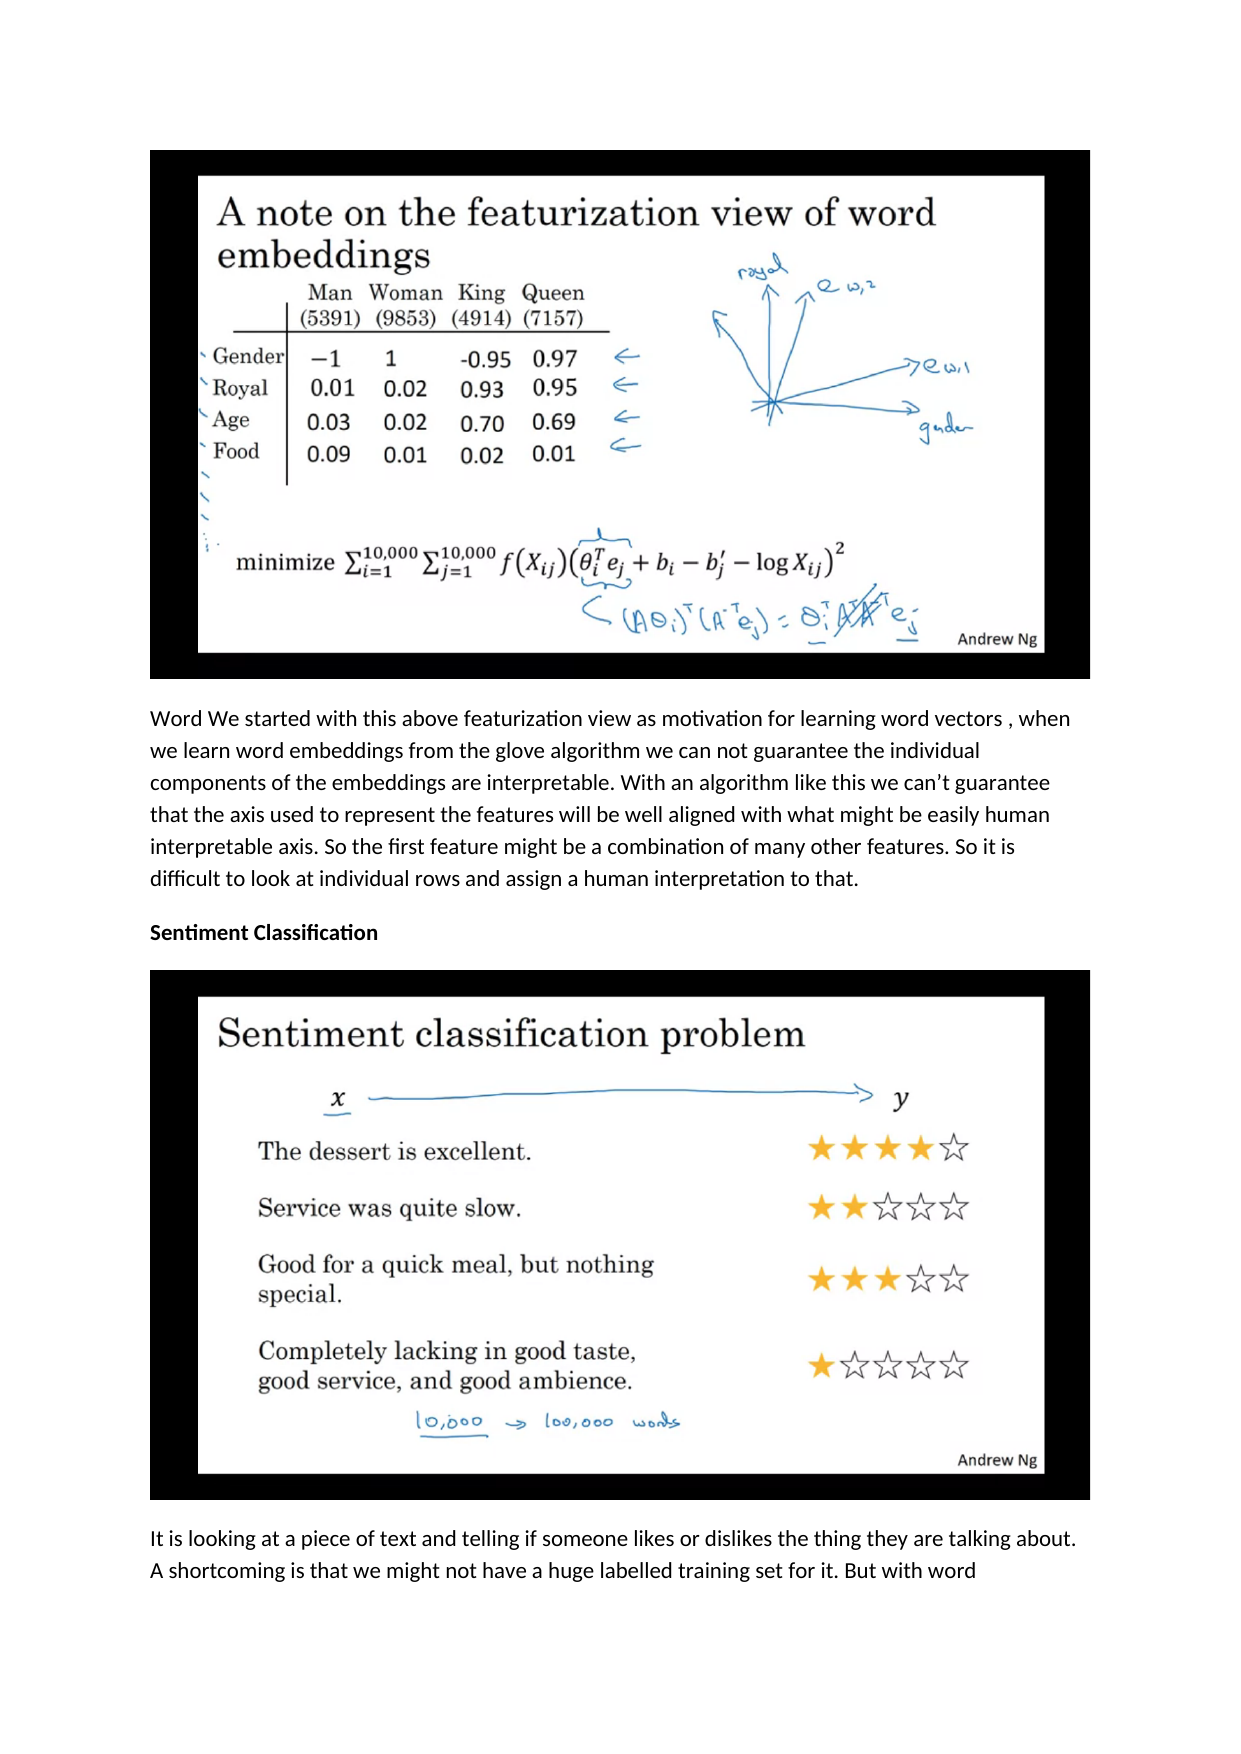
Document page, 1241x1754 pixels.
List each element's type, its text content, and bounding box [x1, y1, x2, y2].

text Sentiment Classification [150, 918, 1090, 946]
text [150, 1524, 1090, 1584]
picture [150, 150, 1091, 679]
text Word We started with this above featurization view as motivation for learning word vectors , when we learn word embeddings from the glove algorithm we can not guarantee the individual components of the embeddings are interpretable. With an algorithm like this we can’t guarantee that the axis used to represent the features will be well aligned with what might be easily human interpretable axis. So the first feature might be a combination of many other features. So it is difficult to look at individual rows and assign a human interpretation to that. [150, 704, 1090, 893]
picture [150, 970, 1091, 1500]
